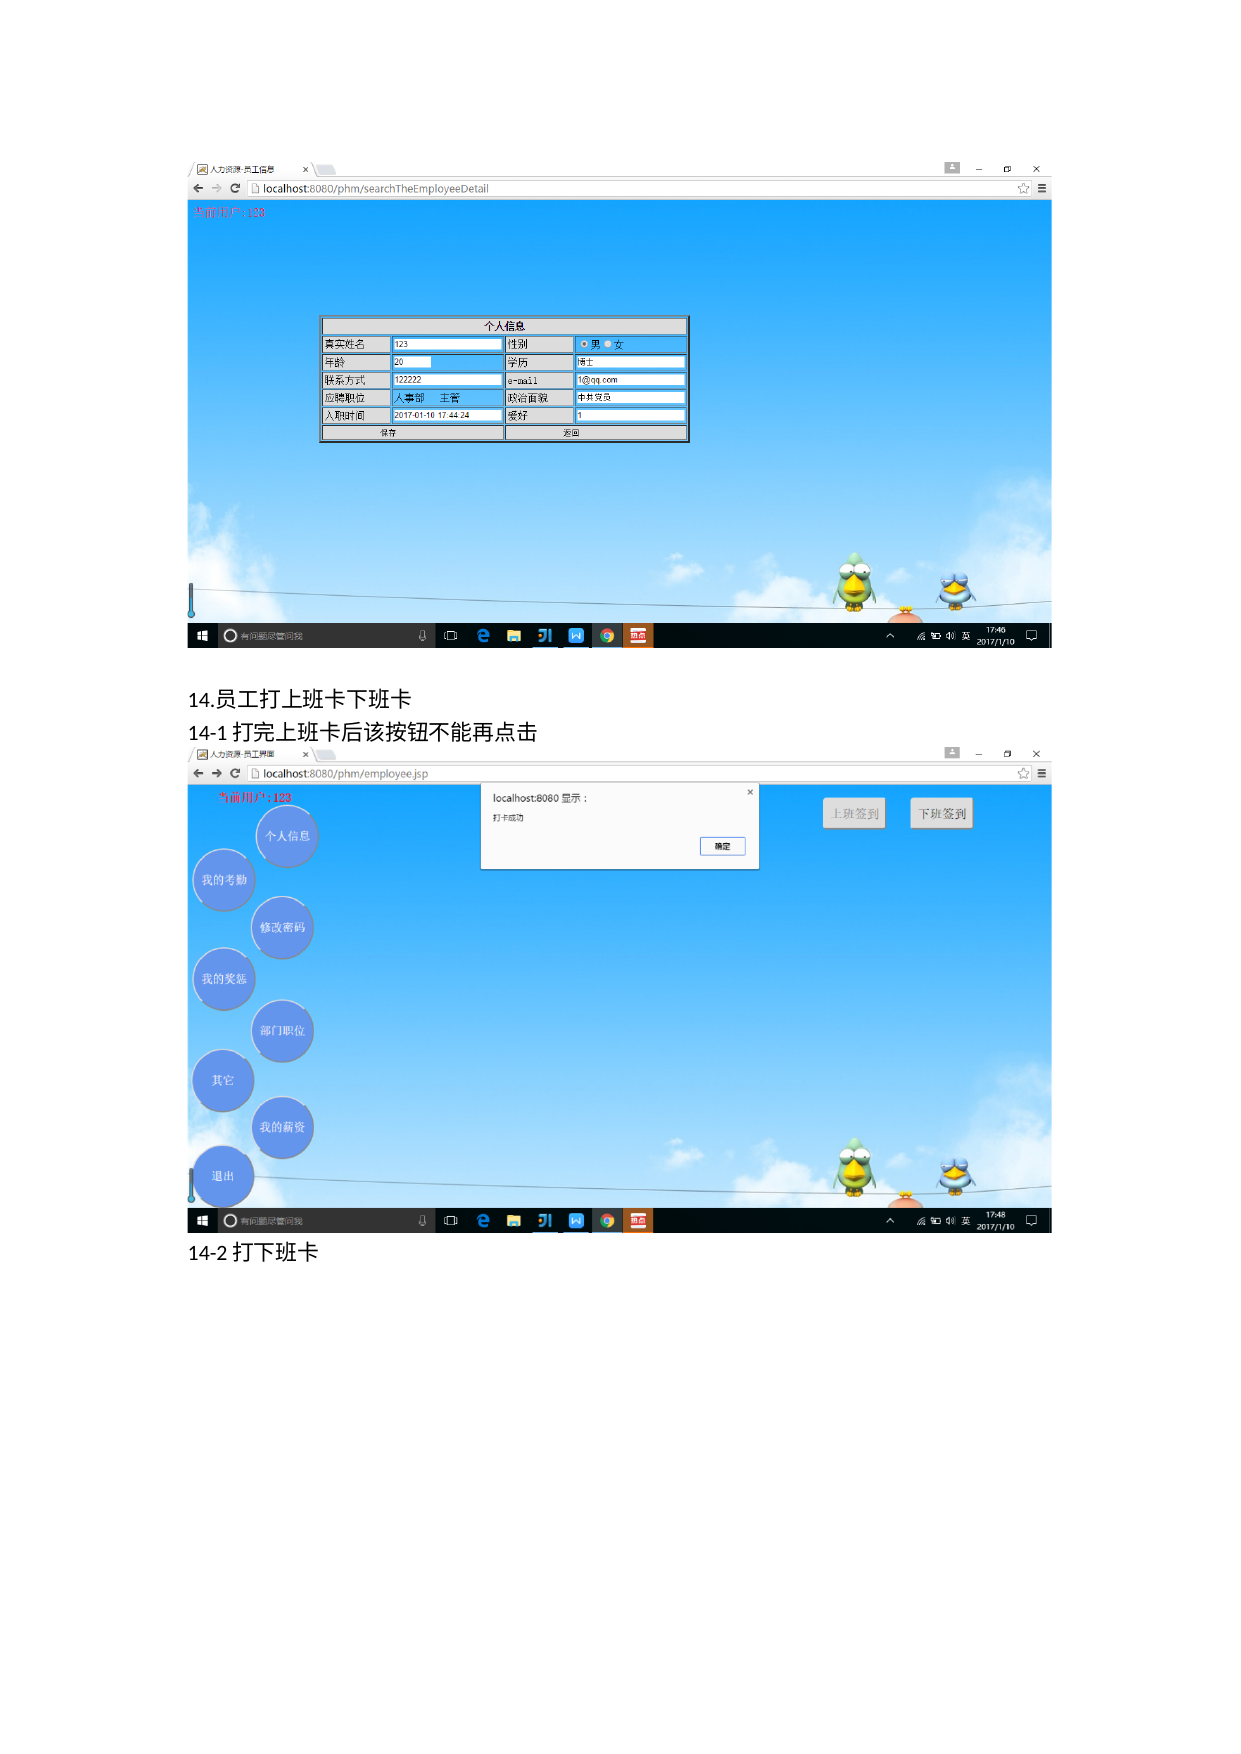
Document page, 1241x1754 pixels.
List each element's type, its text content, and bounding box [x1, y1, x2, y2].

list 员工打上班卡下班卡 [187, 682, 1053, 714]
picture [187, 747, 1052, 1233]
picture [187, 162, 1052, 648]
list 14-1打完上班卡后该按钮不能再点击 [187, 714, 1053, 747]
list 14-2打下班卡 [187, 1234, 1053, 1267]
